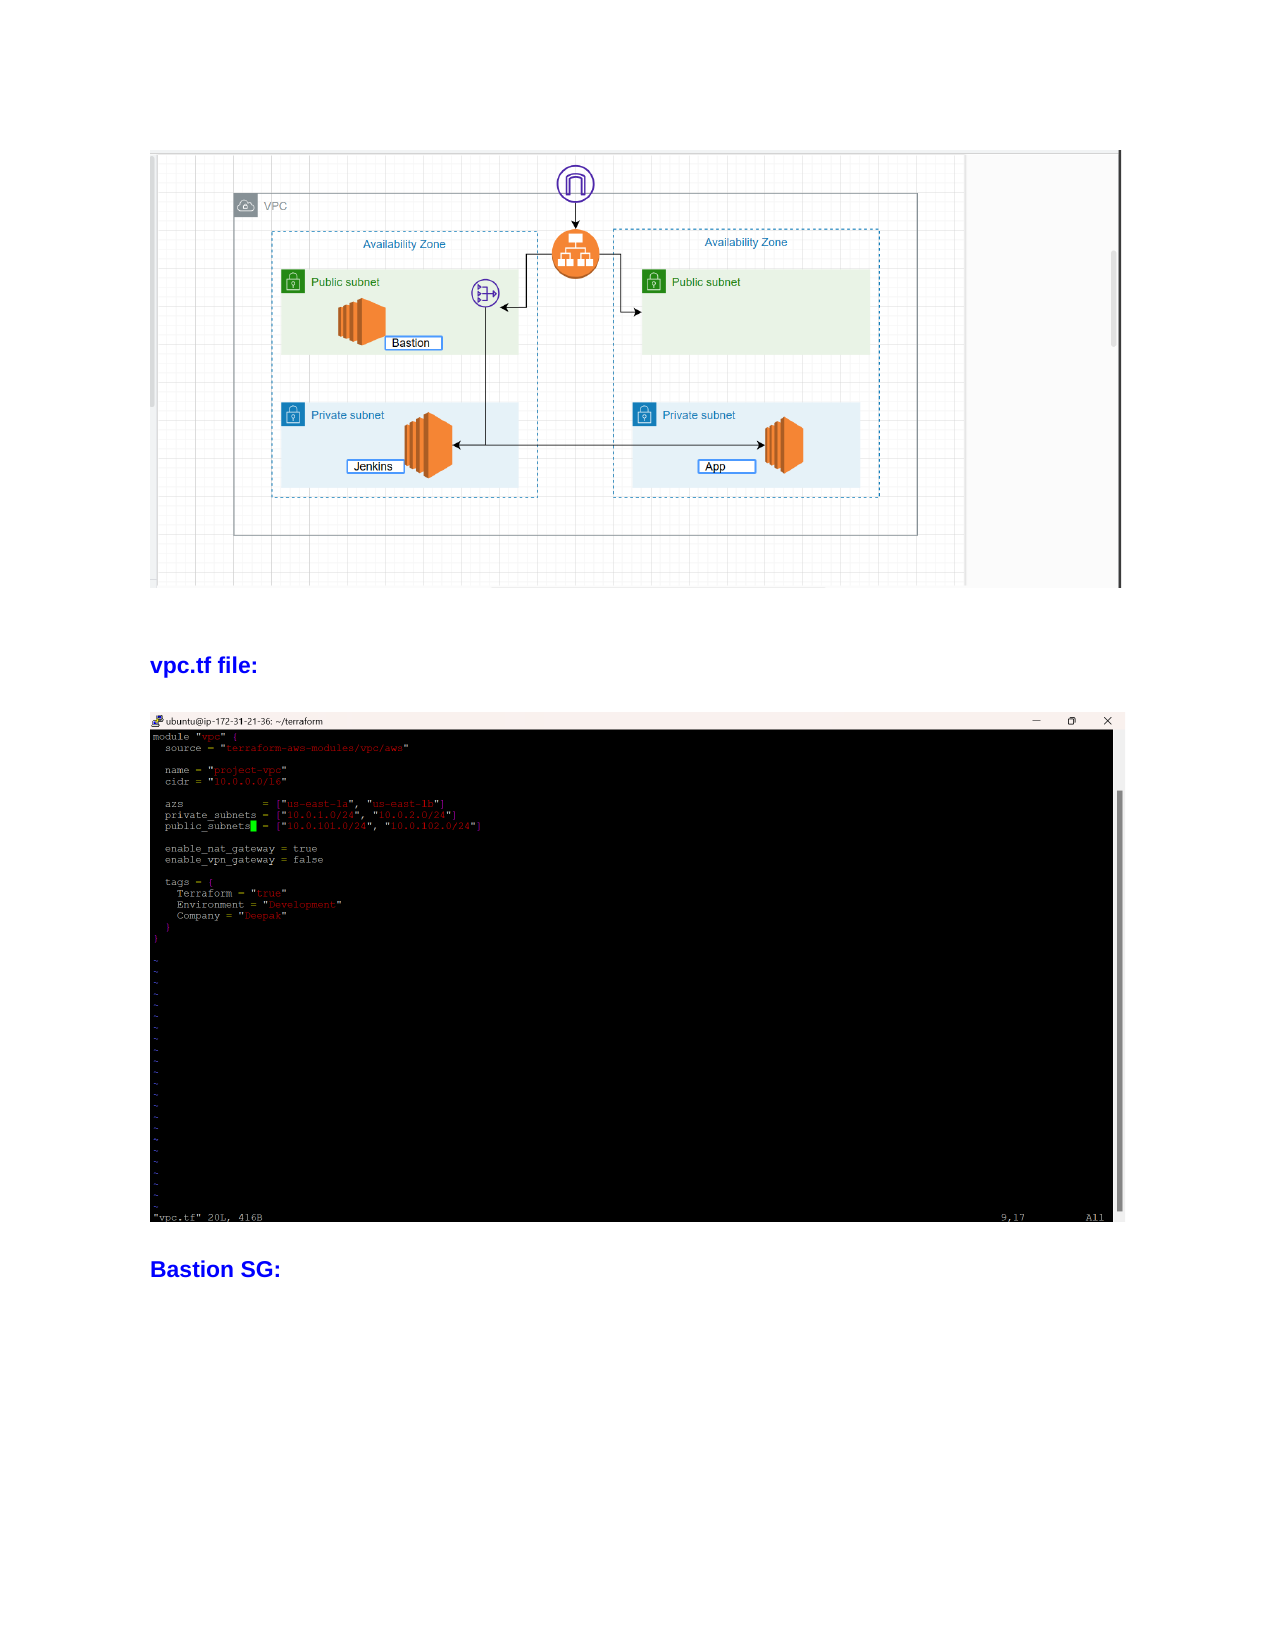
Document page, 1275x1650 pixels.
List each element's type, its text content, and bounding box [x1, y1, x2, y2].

picture [150, 150, 1122, 588]
text Bastion SG: [150, 1256, 1125, 1282]
picture [150, 712, 1125, 1222]
text vpc.tf file: [150, 652, 1125, 678]
